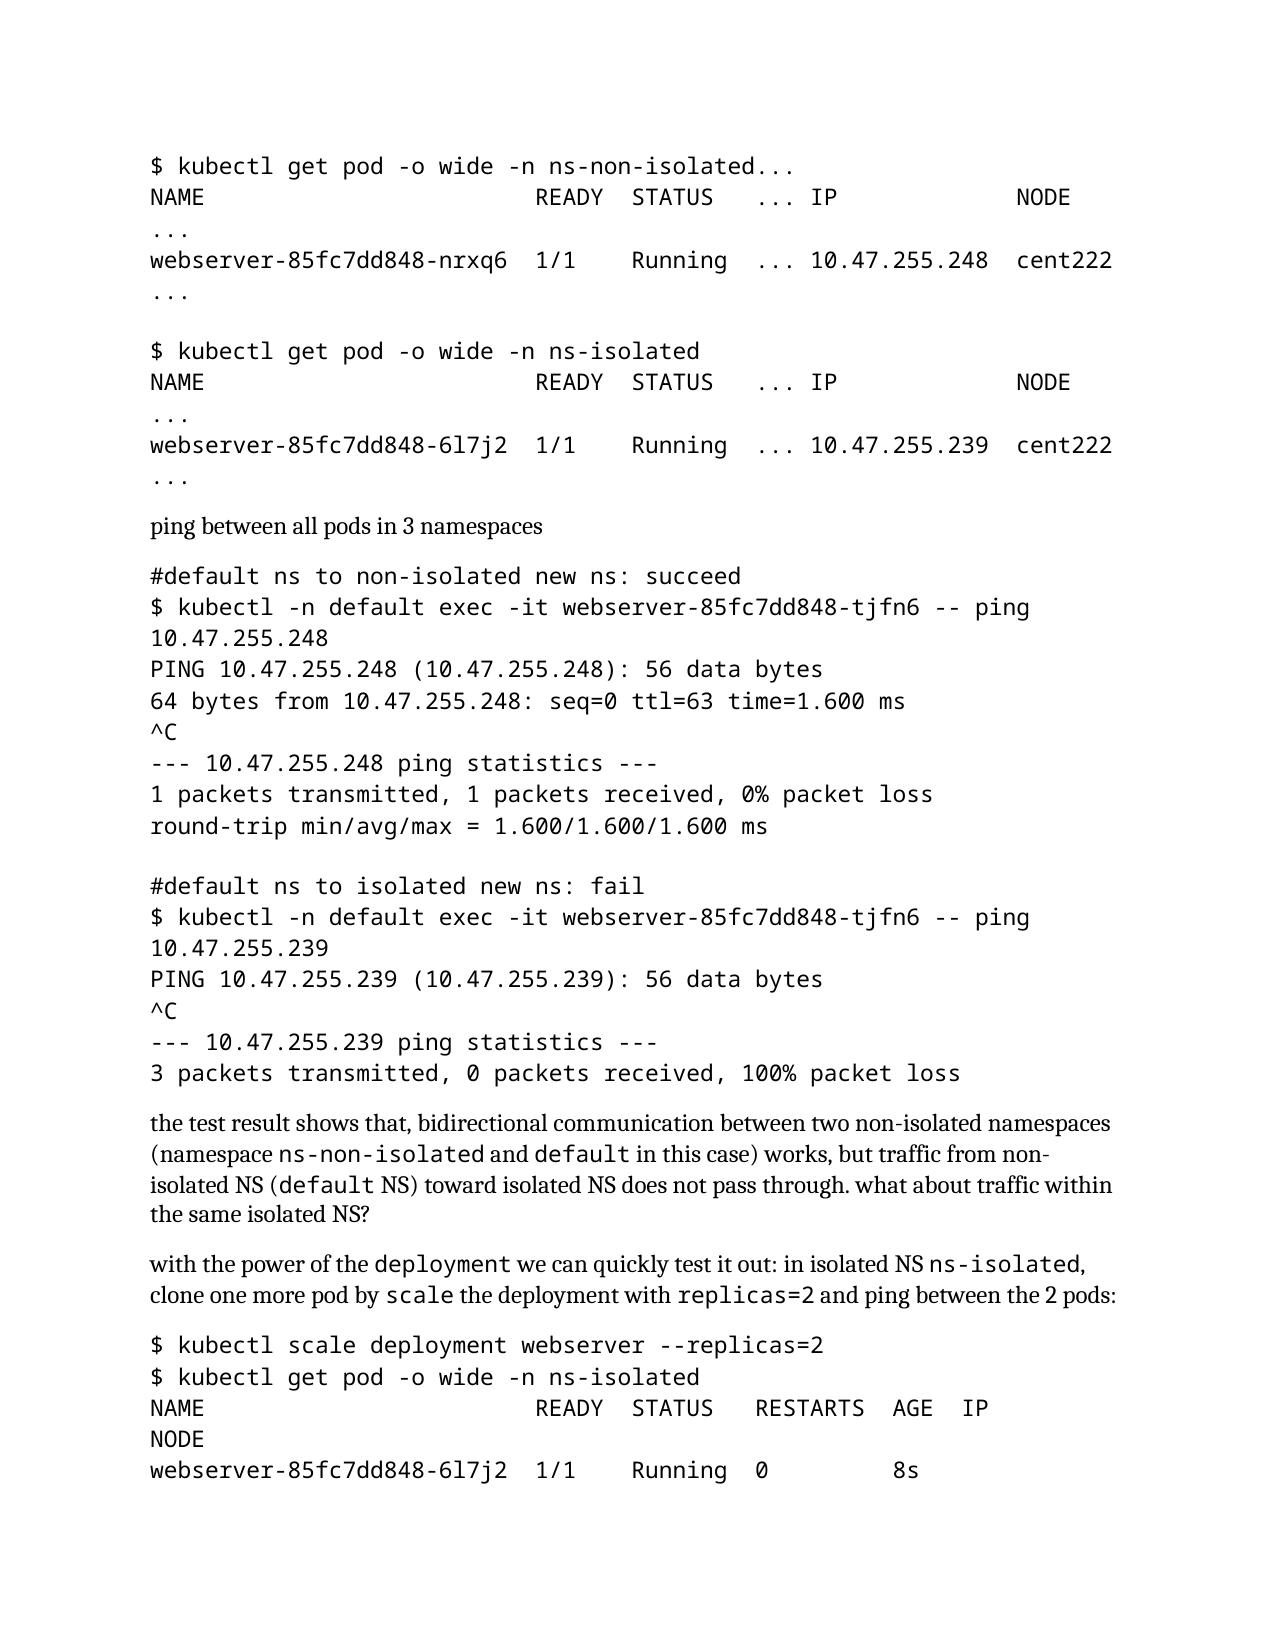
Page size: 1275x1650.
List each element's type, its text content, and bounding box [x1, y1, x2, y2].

text #default ns to non-isolated new ns: succeed $ kubectl -n default exec -it webserver-85fc7dd848-tjfn6 -- ping 10.47.255.248 PING 10.47.255.248 (10.47.255.248): 56 data bytes 64 bytes from 10.47.255.248: seq=0 ttl=63 time=1.600 ms ^C --- 10.47.255.248 ping statistics --- 1 packets transmitted, 1 packets received, 0% packet loss round-trip min/avg/max = 1.600/1.600/1.600 ms #default ns to isolated new ns: fail $ kubectl -n default exec -it webserver-85fc7dd848-tjfn6 -- ping 10.47.255.239 PING 10.47.255.239 (10.47.255.239): 56 data bytes ^C --- 10.47.255.239 ping statistics --- 3 packets transmitted, 0 packets received, 100% packet loss [150, 559, 1125, 1088]
text the test result shows that, bidirectional communication between two non-isolated namespaces (namespace ns-non-isolated and default in this case) works, but traffic from non-isolated NS (default NS) toward isolated NS does not pass through. what about traffic within the same isolated NS? [150, 1109, 1125, 1229]
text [150, 150, 1125, 491]
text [150, 1329, 1125, 1485]
text ping between all pods in 3 namespaces [150, 512, 1125, 541]
text with the power of the deployment we can quickly test it out: in isolated NS ns-isolated, clone one more pod by scale the deployment with replicas=2 and ping between the 2 pods: [150, 1248, 1125, 1310]
